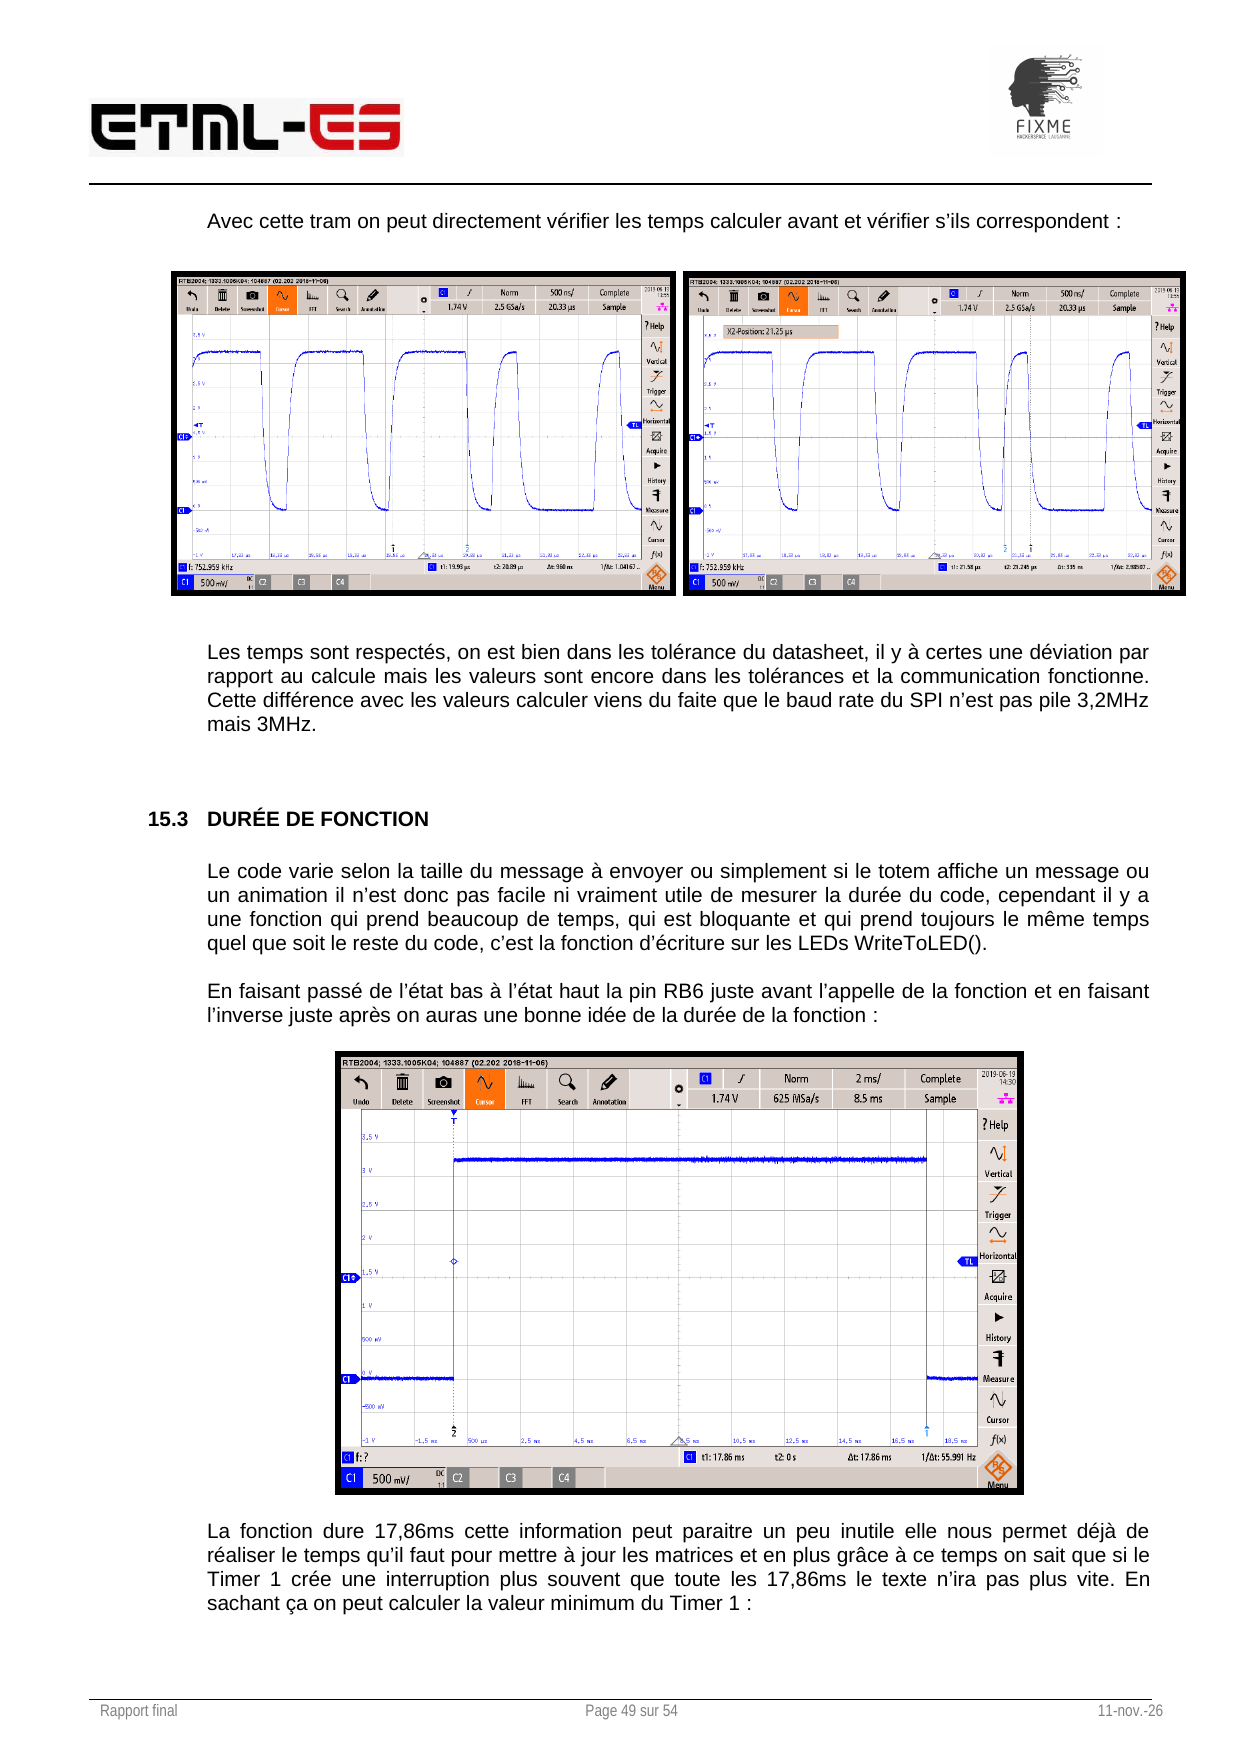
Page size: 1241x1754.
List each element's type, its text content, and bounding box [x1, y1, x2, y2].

text La fonction dure 17,86ms cette information peut paraitre un peu inutile elle nous permet déjà de réaliser le temps qu’il faut pour mettre à jour les matrices et en plus grâce à ce temps on sait que si le Timer 1 crée une interruption plus souvent que toute les 17,86ms le texte n’ira pas plus vite. En sachant ça on peut calculer la valeur minimum du Timer 1 : [207, 1519, 1152, 1614]
picture [88, 98, 405, 157]
text Le code varie selon la taille du message à envoyer ou simplement si le totem affiche un message ou un animation il n’est donc pas facile ni vraiment utile de mesurer la durée du code, cependant il y a une fonction qui prend beaucoup de temps, qui est bloquante et qui prend toujours le même temps quel que soit le reste du code, c’est la fonction d’écriture sur les LEDs WriteToLED(). [207, 859, 1152, 955]
text Avec cette tram on peut directement vérifier les temps calculer avant et vérifier s’ils correspondent : [207, 209, 1152, 233]
picture [177, 277, 670, 590]
subtitle Durée de fonction [148, 807, 1152, 831]
text Les temps sont respectés, on est bien dans les tolérance du datasheet, il y à certes une déviation par rapport au calcule mais les valeurs sont encore dans les tolérances et la communication fonctionne. Cette différence avec les valeurs calculer viens du faite que le baud rate du SPI n’est pas pile 3,2MHz mais 3MHz. [207, 640, 1152, 736]
text En faisant passé de l’état bas à l’état haut la pin RB6 juste avant l’appelle de la fonction et en faisant l’inverse juste après on auras une bonne idée de la durée de la fonction : [207, 979, 1152, 1027]
picture [689, 278, 1180, 590]
picture [988, 44, 1104, 157]
picture [341, 1057, 1017, 1488]
